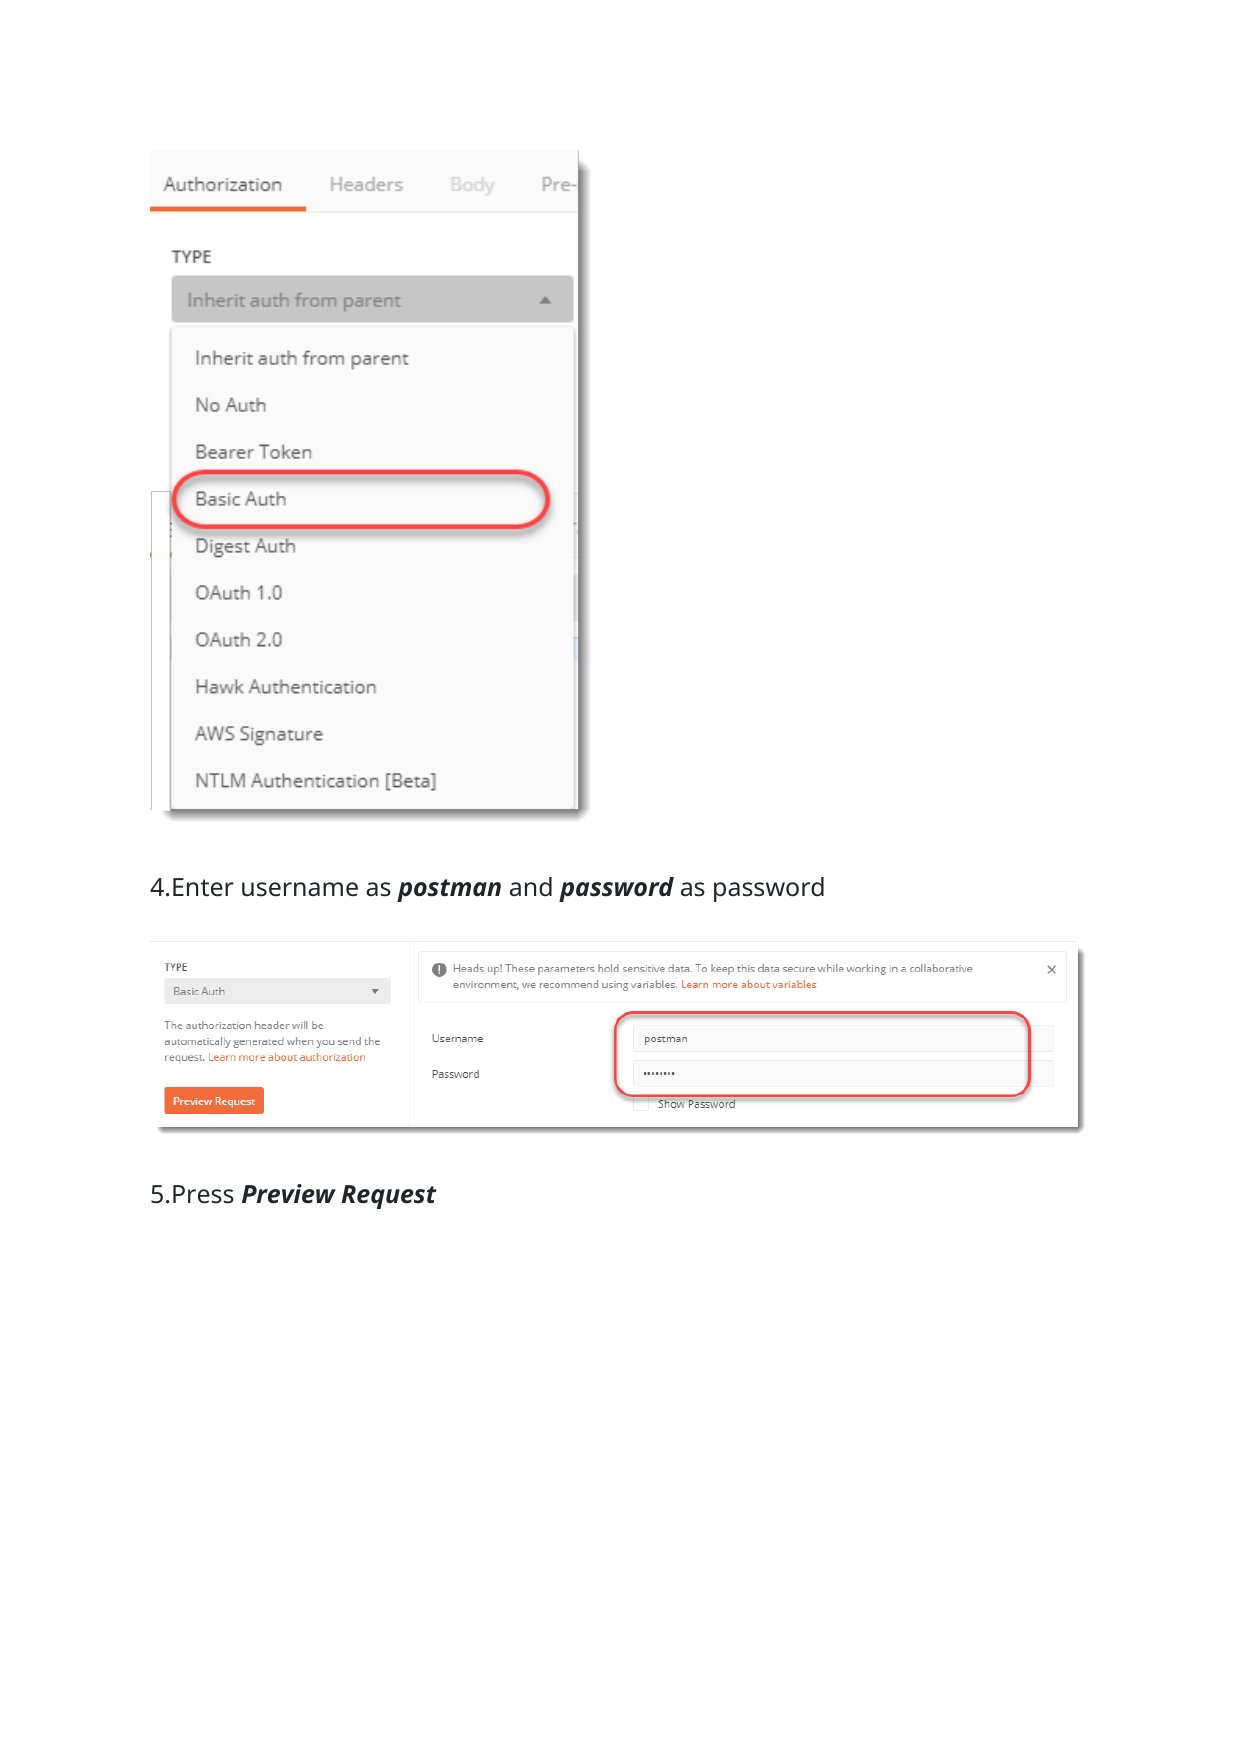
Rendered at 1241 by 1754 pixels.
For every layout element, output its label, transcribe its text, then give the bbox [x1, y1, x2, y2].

text 5.Press Preview Request [150, 1177, 1090, 1211]
picture [150, 941, 1091, 1140]
text 4.Enter username as postman and password as password [150, 870, 1090, 904]
picture [150, 150, 602, 833]
